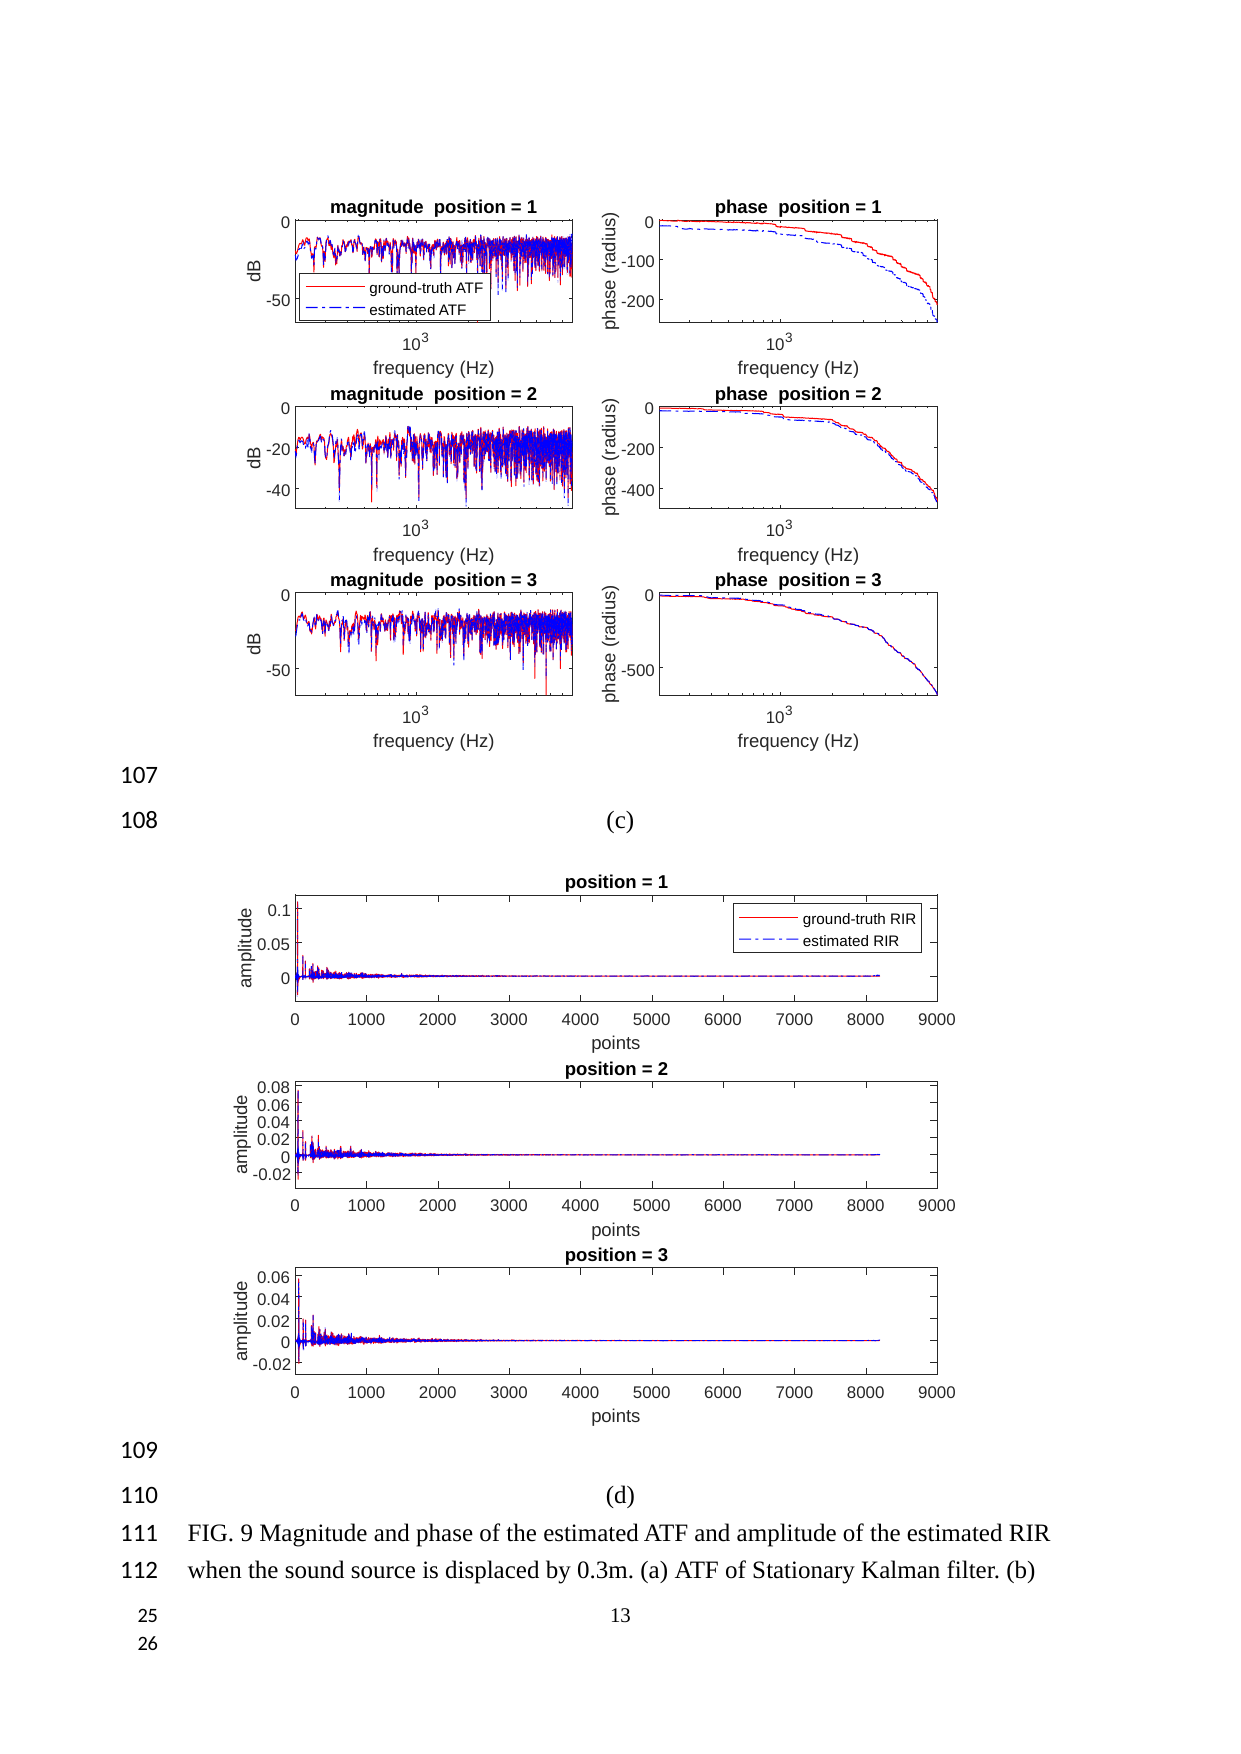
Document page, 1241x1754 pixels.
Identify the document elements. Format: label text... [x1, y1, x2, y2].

text (c) [187, 801, 1053, 839]
text (d) [187, 1476, 1053, 1514]
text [187, 1514, 1053, 1589]
